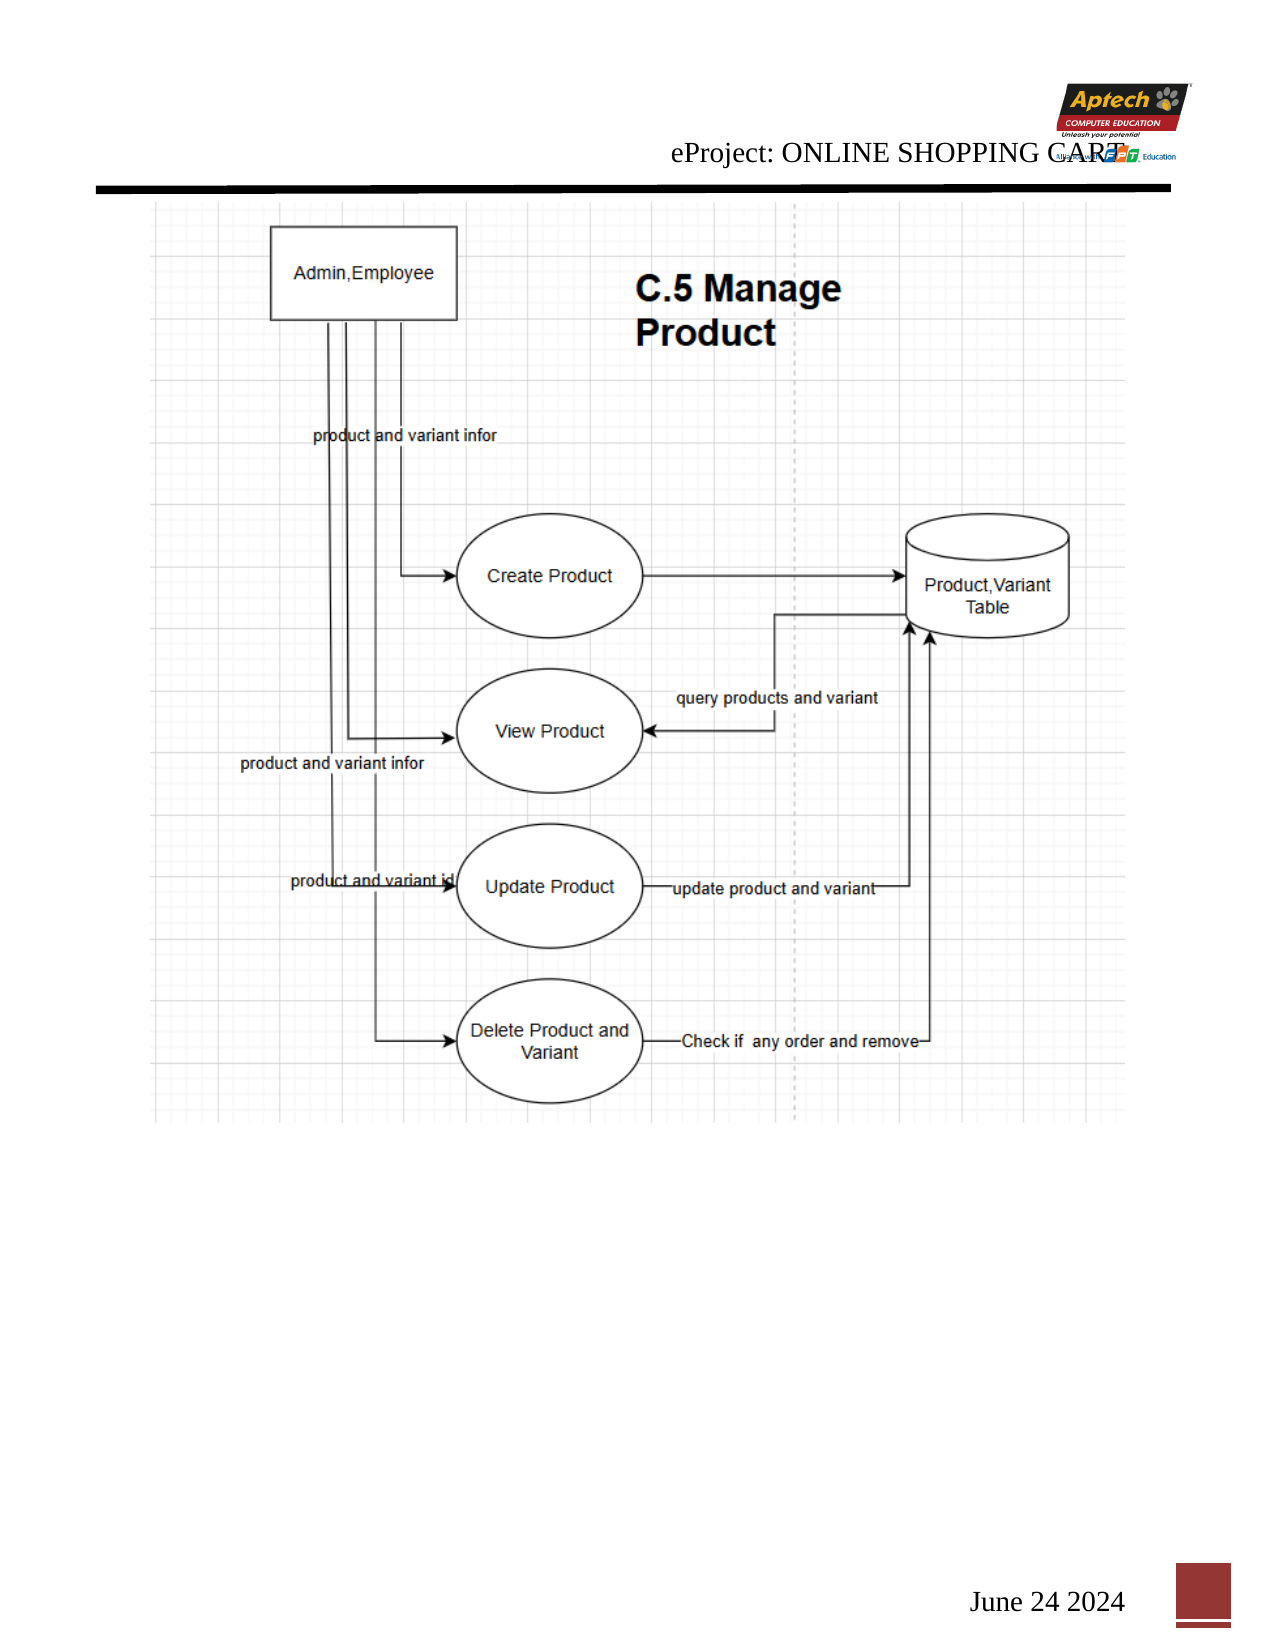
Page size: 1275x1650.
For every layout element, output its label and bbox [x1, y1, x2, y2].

picture [1055, 83, 1193, 162]
picture [150, 202, 1125, 1123]
